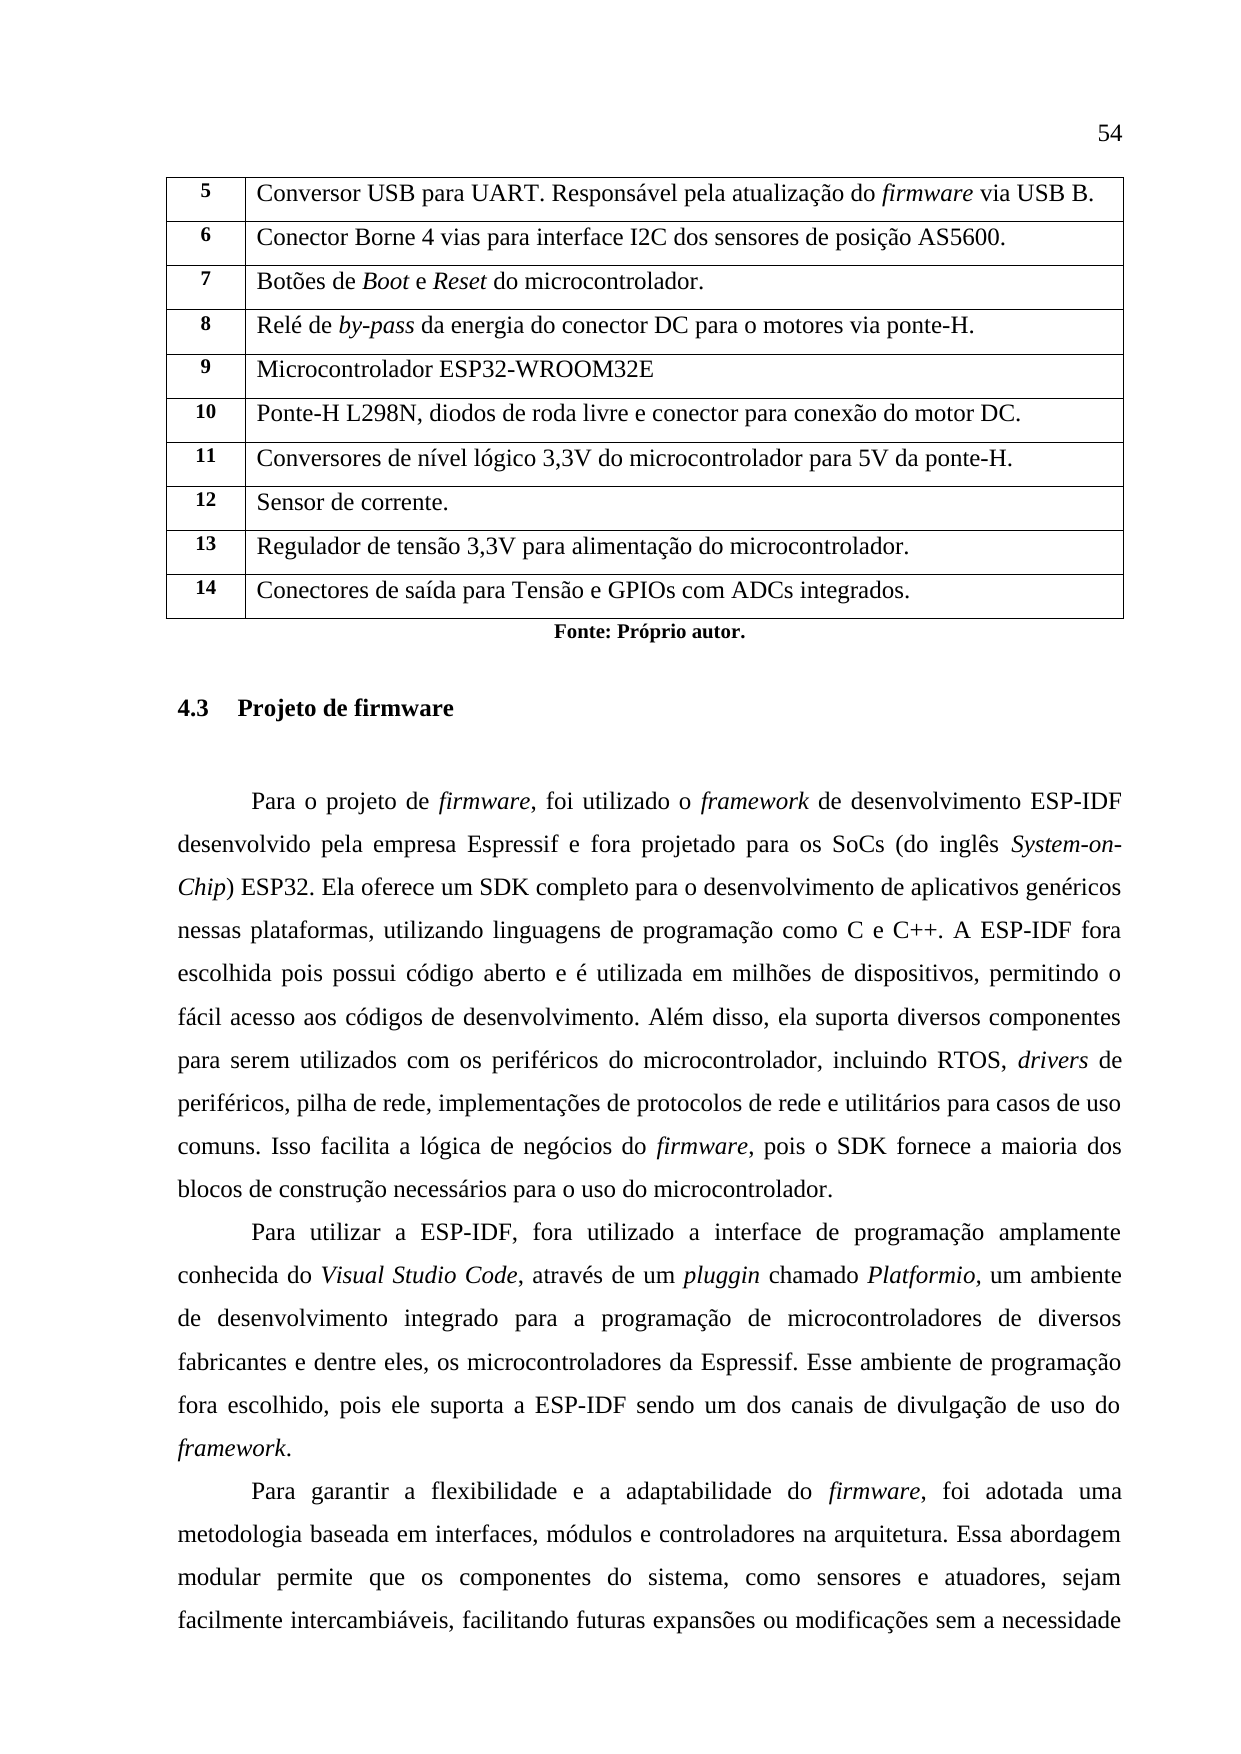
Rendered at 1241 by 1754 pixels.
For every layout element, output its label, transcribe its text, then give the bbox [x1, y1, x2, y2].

table_cell Ponte-H L298N, diodos de roda livre e conector para conexão do motor DC. [246, 399, 1123, 442]
table_cell Conector Borne 4 vias para interface I2C dos sensores de posição AS5600. [246, 222, 1123, 265]
table_cell Relé de by-pass da energia do conector DC para o motores via ponte-H. [246, 310, 1123, 353]
table_cell Microcontrolador ESP32-WROOM32E [246, 355, 1123, 397]
table_cell 8 [167, 310, 245, 353]
table_cell 7 [167, 266, 245, 309]
table_cell 6 [167, 222, 245, 265]
table_cell 11 [167, 443, 245, 486]
table_cell Conversores de nível lógico 3,3V do microcontrolador para 5V da ponte-H. [246, 443, 1123, 486]
table_cell Conversor USB para UART. Responsável pela atualização do firmware via USB B. [246, 178, 1123, 221]
subtitle Projeto de firmware [177, 693, 1122, 722]
table_cell Botões de Boot e Reset do microcontrolador. [246, 266, 1123, 309]
table_cell 5 [167, 178, 245, 221]
table_cell 10 [167, 399, 245, 442]
table_cell Sensor de corrente. [246, 487, 1123, 530]
table_cell 13 [167, 531, 245, 574]
table_cell Regulador de tensão 3,3V para alimentação do microcontrolador. [246, 531, 1123, 574]
text Para utilizar a ESP-IDF, fora utilizado a interface de programação amplamente conhecida do Visual Studio Code, através de um pluggin chamado Platformio, um ambiente de desenvolvimento integrado para a programação de microcontroladores de diversos fabricantes e dentre eles, os microcontroladores da Espressif. Esse ambiente de programação fora escolhido, pois ele suporta a ESP-IDF sendo um dos canais de divulgação de uso do framework. [177, 1217, 1122, 1462]
text Fonte: Próprio autor. [177, 619, 1122, 643]
table_cell 14 [167, 575, 245, 618]
text Para o projeto de firmware, foi utilizado o framework de desenvolvimento ESP-IDF desenvolvido pela empresa Espressif e fora projetado para os SoCs (do inglês System-on-Chip) ESP32. Ela oferece um SDK completo para o desenvolvimento de aplicativos genéricos nessas plataformas, utilizando linguagens de programação como C e C++. A ESP-IDF fora escolhida pois possui código aberto e é utilizada em milhões de dispositivos, permitindo o fácil acesso aos códigos de desenvolvimento. Além disso, ela suporta diversos componentes para serem utilizados com os periféricos do microcontrolador, incluindo RTOS, drivers de periféricos, pilha de rede, implementações de protocolos de rede e utilitários para casos de uso comuns. Isso facilita a lógica de negócios do firmware, pois o SDK fornece a maioria dos blocos de construção necessários para o uso do microcontrolador. [177, 786, 1122, 1203]
table_cell Conectores de saída para Tensão e GPIOs com ADCs integrados. [246, 575, 1123, 618]
table_cell 9 [167, 355, 245, 397]
table_cell 12 [167, 487, 245, 530]
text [177, 1476, 1122, 1634]
